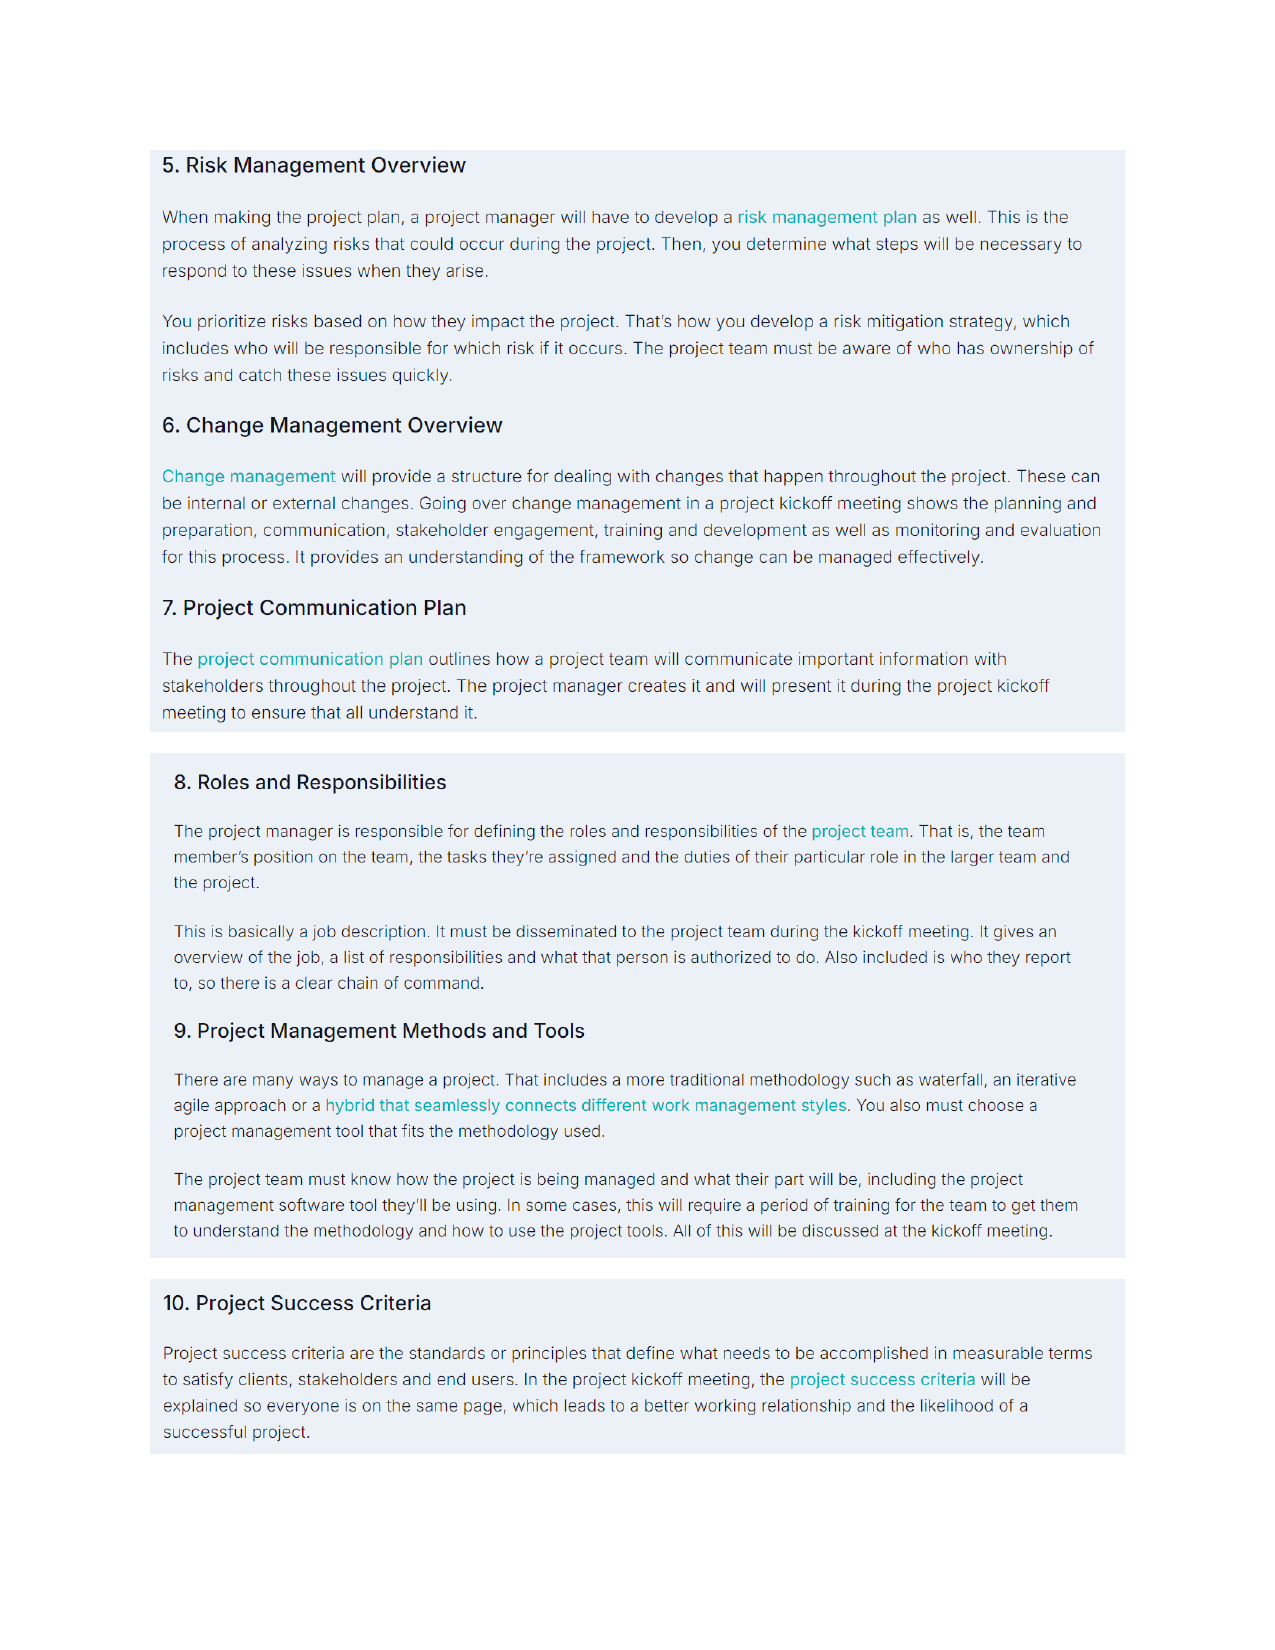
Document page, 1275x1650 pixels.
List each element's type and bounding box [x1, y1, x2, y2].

picture [150, 150, 1125, 732]
picture [150, 1279, 1125, 1454]
picture [150, 753, 1125, 1258]
